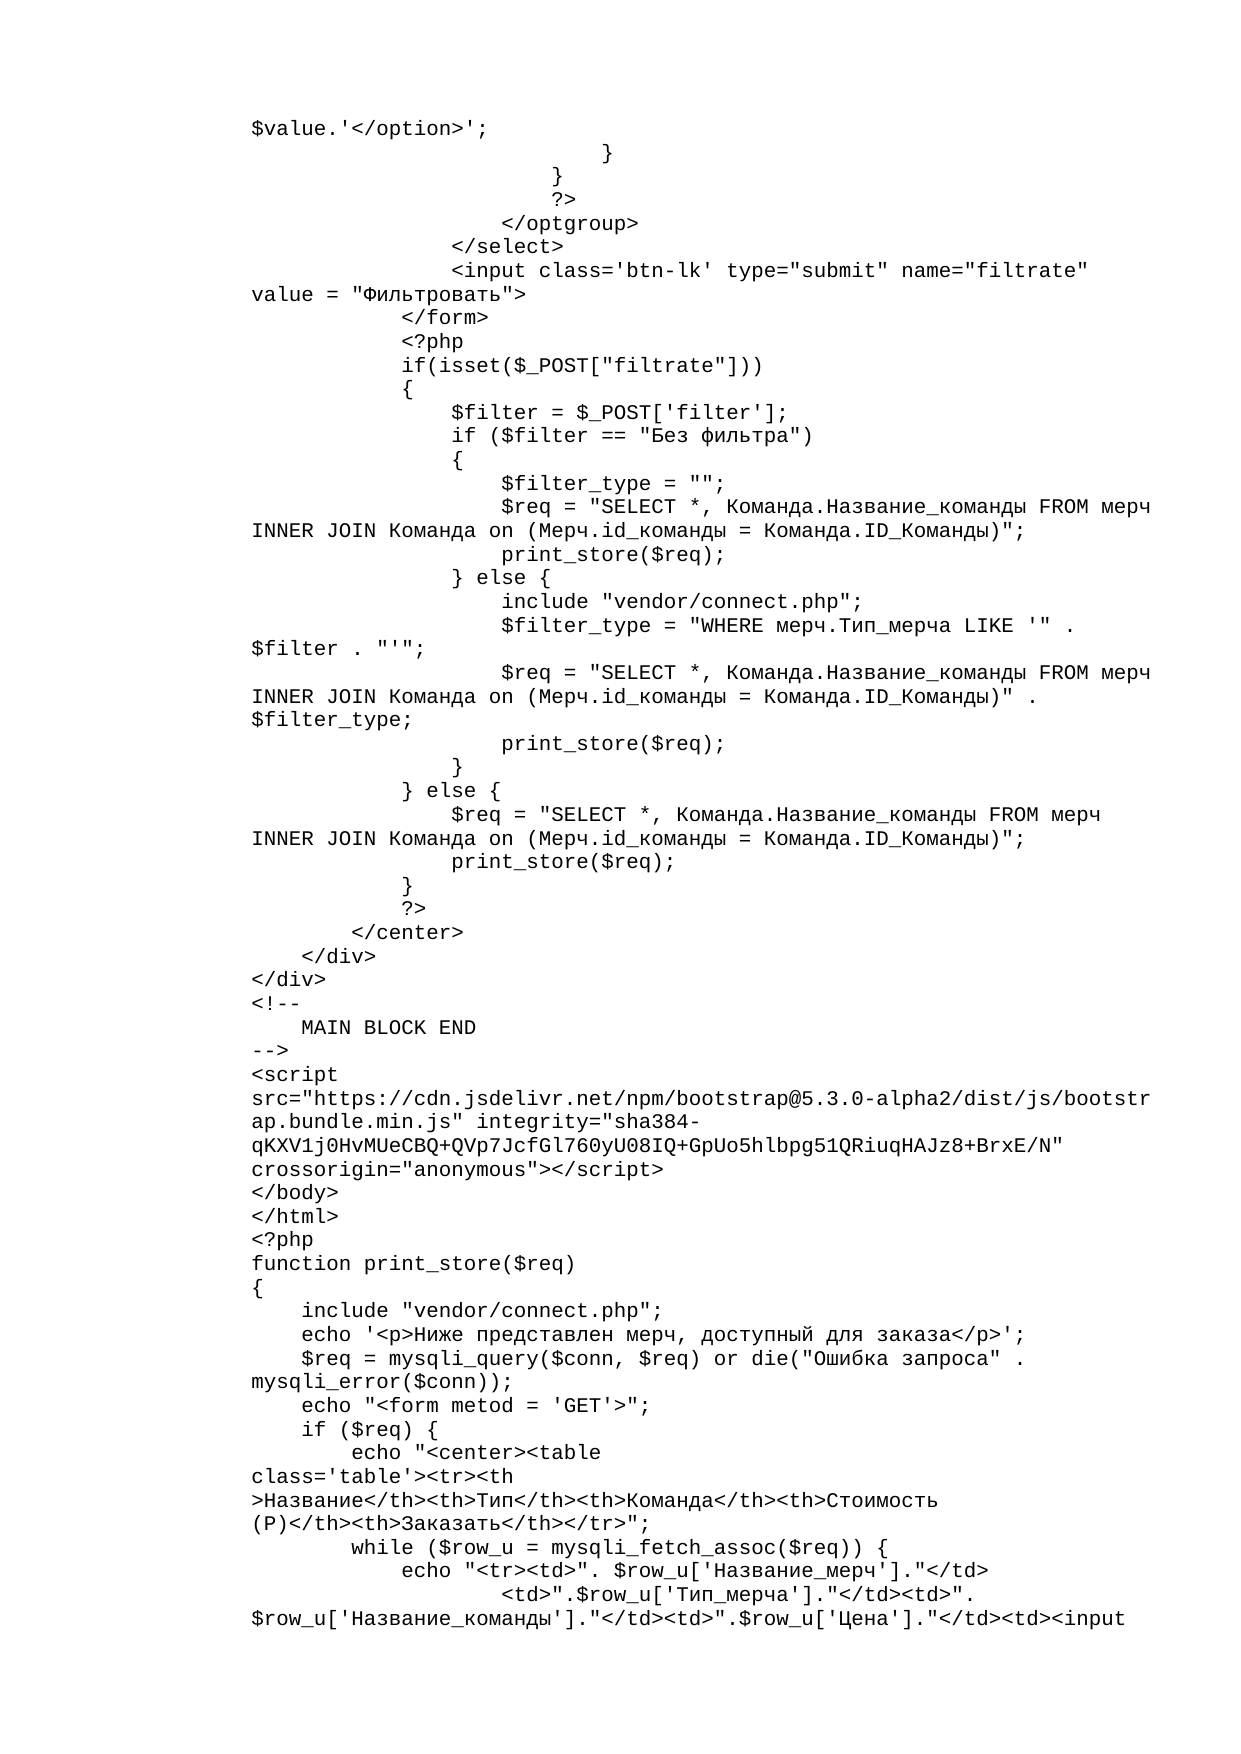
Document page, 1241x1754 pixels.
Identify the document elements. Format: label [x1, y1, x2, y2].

text [251, 118, 1152, 1631]
